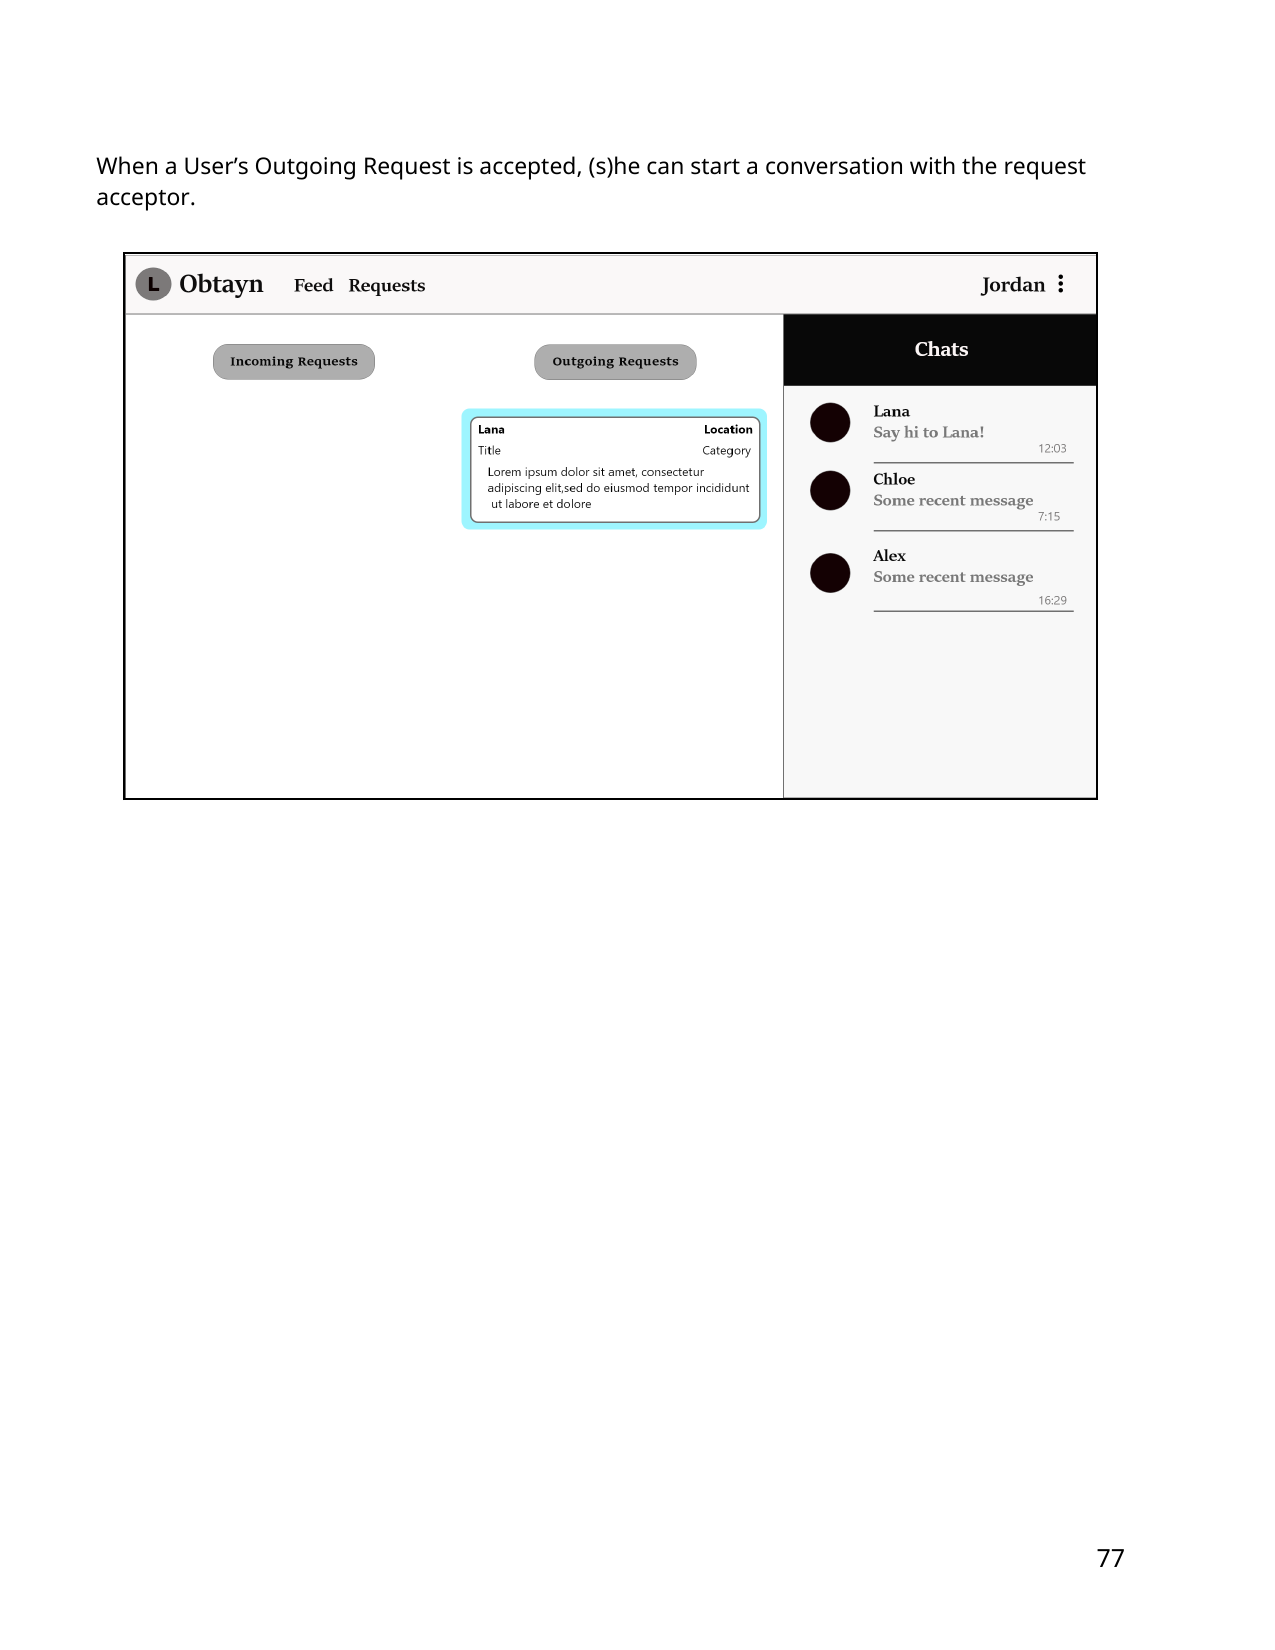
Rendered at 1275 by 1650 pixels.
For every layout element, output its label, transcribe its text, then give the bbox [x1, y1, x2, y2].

text When a User’s Outgoing Request is accepted, (s)he can start a conversation with the request acceptor. [96, 150, 1125, 212]
picture [125, 254, 1096, 798]
